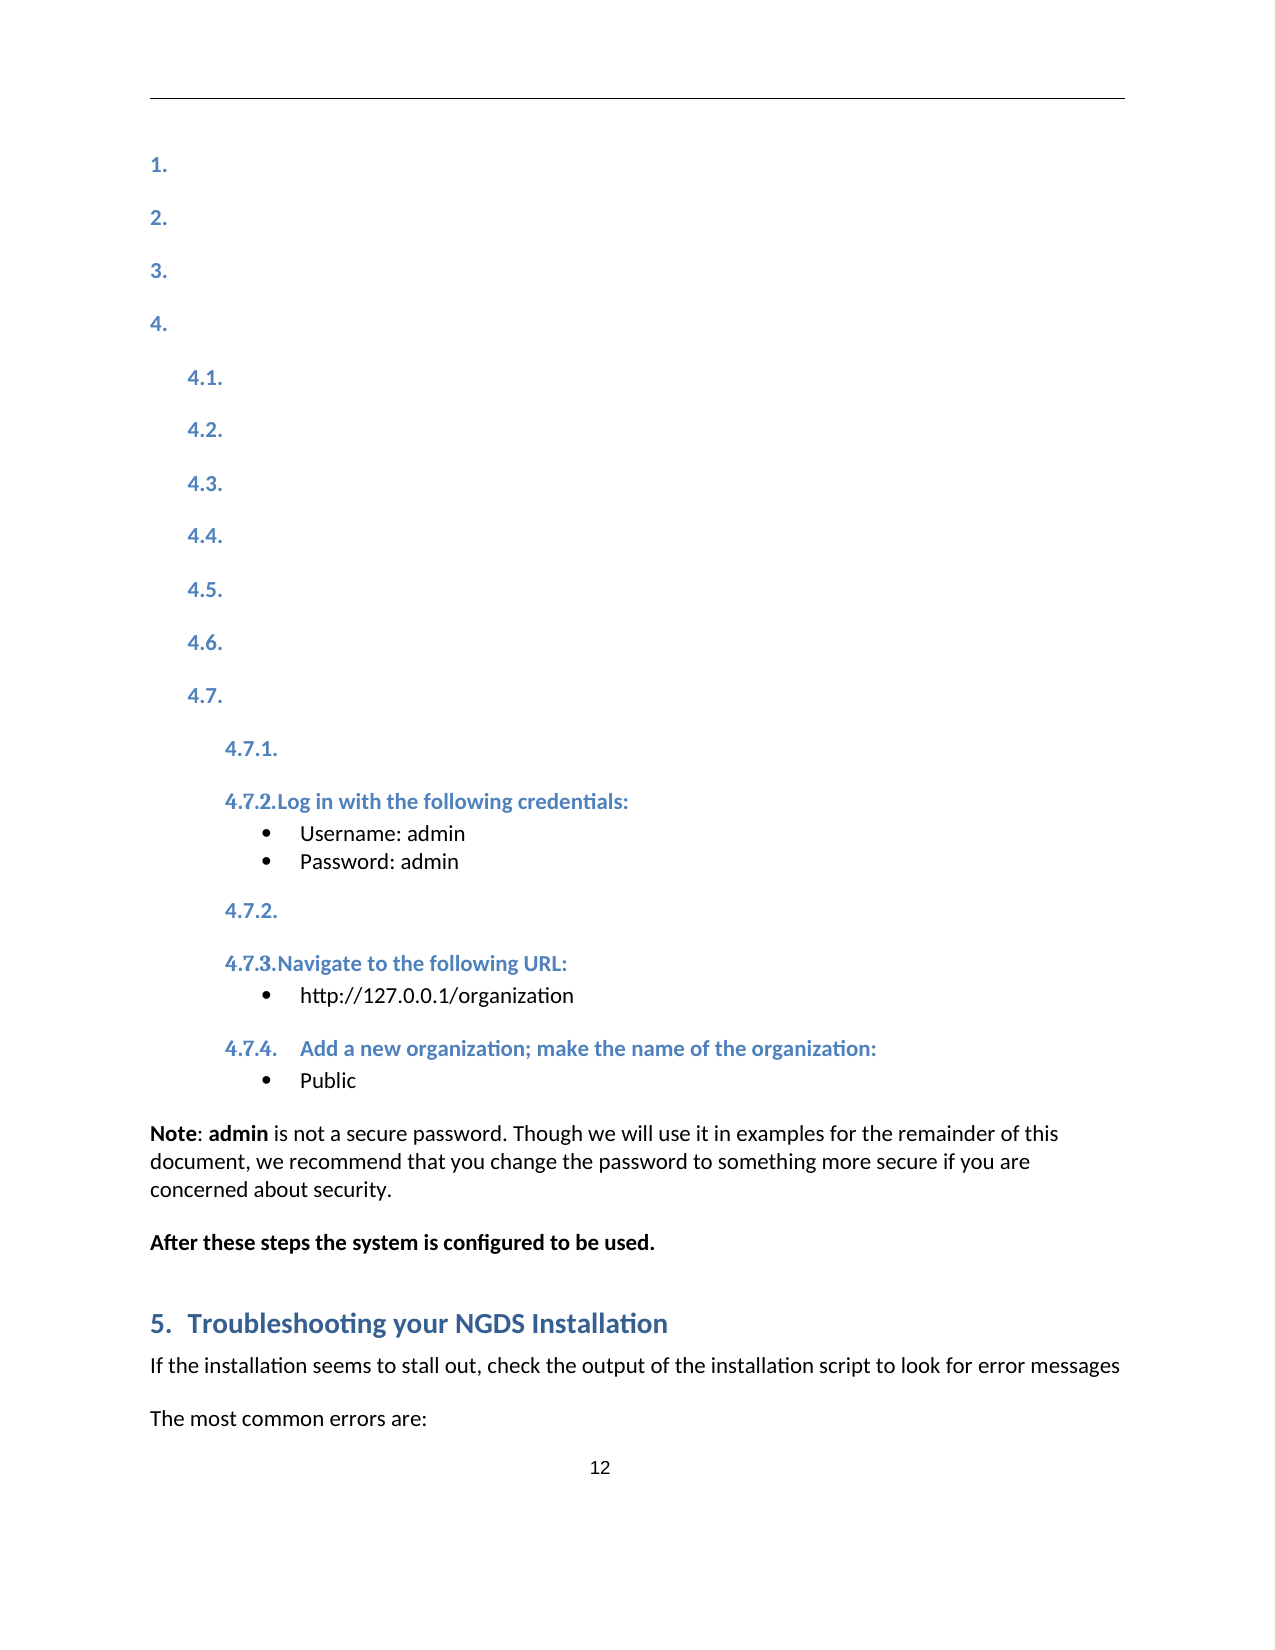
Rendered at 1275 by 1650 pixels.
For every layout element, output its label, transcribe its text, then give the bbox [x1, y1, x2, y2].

subtitle Add a new organization; make the name of the organization: [225, 1034, 1125, 1062]
text After these steps the system is configured to be used. [150, 1228, 1125, 1256]
list Password: admin [262, 847, 1125, 875]
list Public [262, 1066, 1125, 1094]
subtitle Log in with the following credentials: [225, 787, 1125, 815]
text Note: admin is not a secure password. Though we will use it in examples for the remainder of this document, we recommend that you change the password to something more secure if you are concerned about security. [150, 1119, 1125, 1203]
subtitle Troubleshooting your NGDS Installation [150, 1305, 1125, 1341]
text If the installation seems to stall out, check the output of the installation script to look for error messages [150, 1351, 1125, 1379]
list http://127.0.0.1/organization [262, 981, 1125, 1009]
subtitle Navigate to the following URL: [225, 949, 1125, 977]
list Username: admin [262, 819, 1125, 847]
text The most common errors are: [150, 1404, 1125, 1432]
